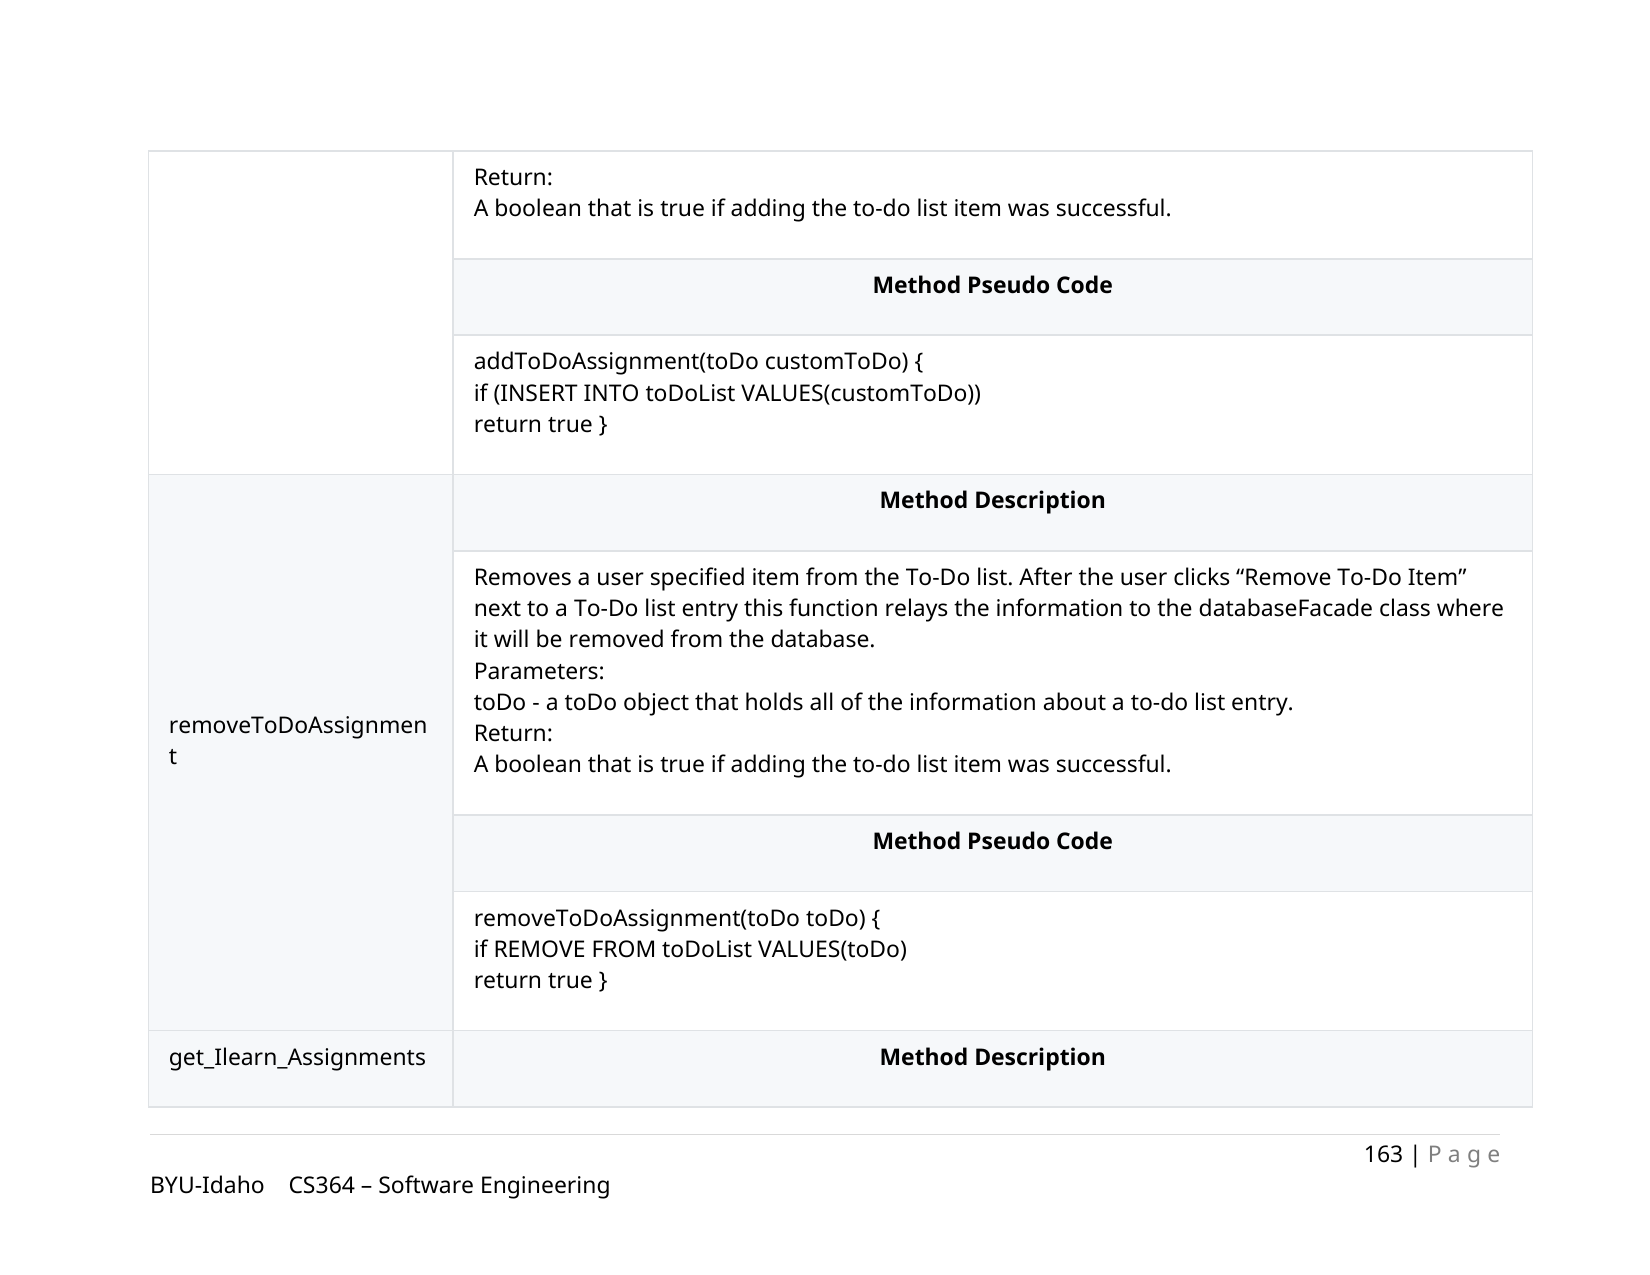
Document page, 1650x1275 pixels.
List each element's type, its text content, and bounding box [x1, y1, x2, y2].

table_cell removeToDoAssignment [149, 475, 452, 1030]
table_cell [454, 152, 1532, 258]
table_cell removeToDoAssignment(toDo toDo) { if REMOVE FROM toDoList VALUES(toDo) return true } [454, 892, 1532, 1030]
table_cell Method Pseudo Code [454, 260, 1532, 334]
table_cell addToDoAssignment(toDo customToDo) { if (INSERT INTO toDoList VALUES(customToDo)) return true } [454, 336, 1532, 473]
table_cell Method Pseudo Code [454, 816, 1532, 891]
table_cell Method Description [454, 475, 1532, 550]
table_cell Removes a user specified item from the To-Do list. After the user clicks “Remove To-Do Item” next to a To-Do list entry this function relays the information to the databaseFacade class where it will be removed from the database. Parameters: toDo - a toDo object that holds all of the information about a to-do list entry. Return: A boolean that is true if adding the to-do list item was successful. [454, 552, 1532, 814]
table_cell Method Description [454, 1031, 1532, 1106]
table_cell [149, 1031, 452, 1106]
